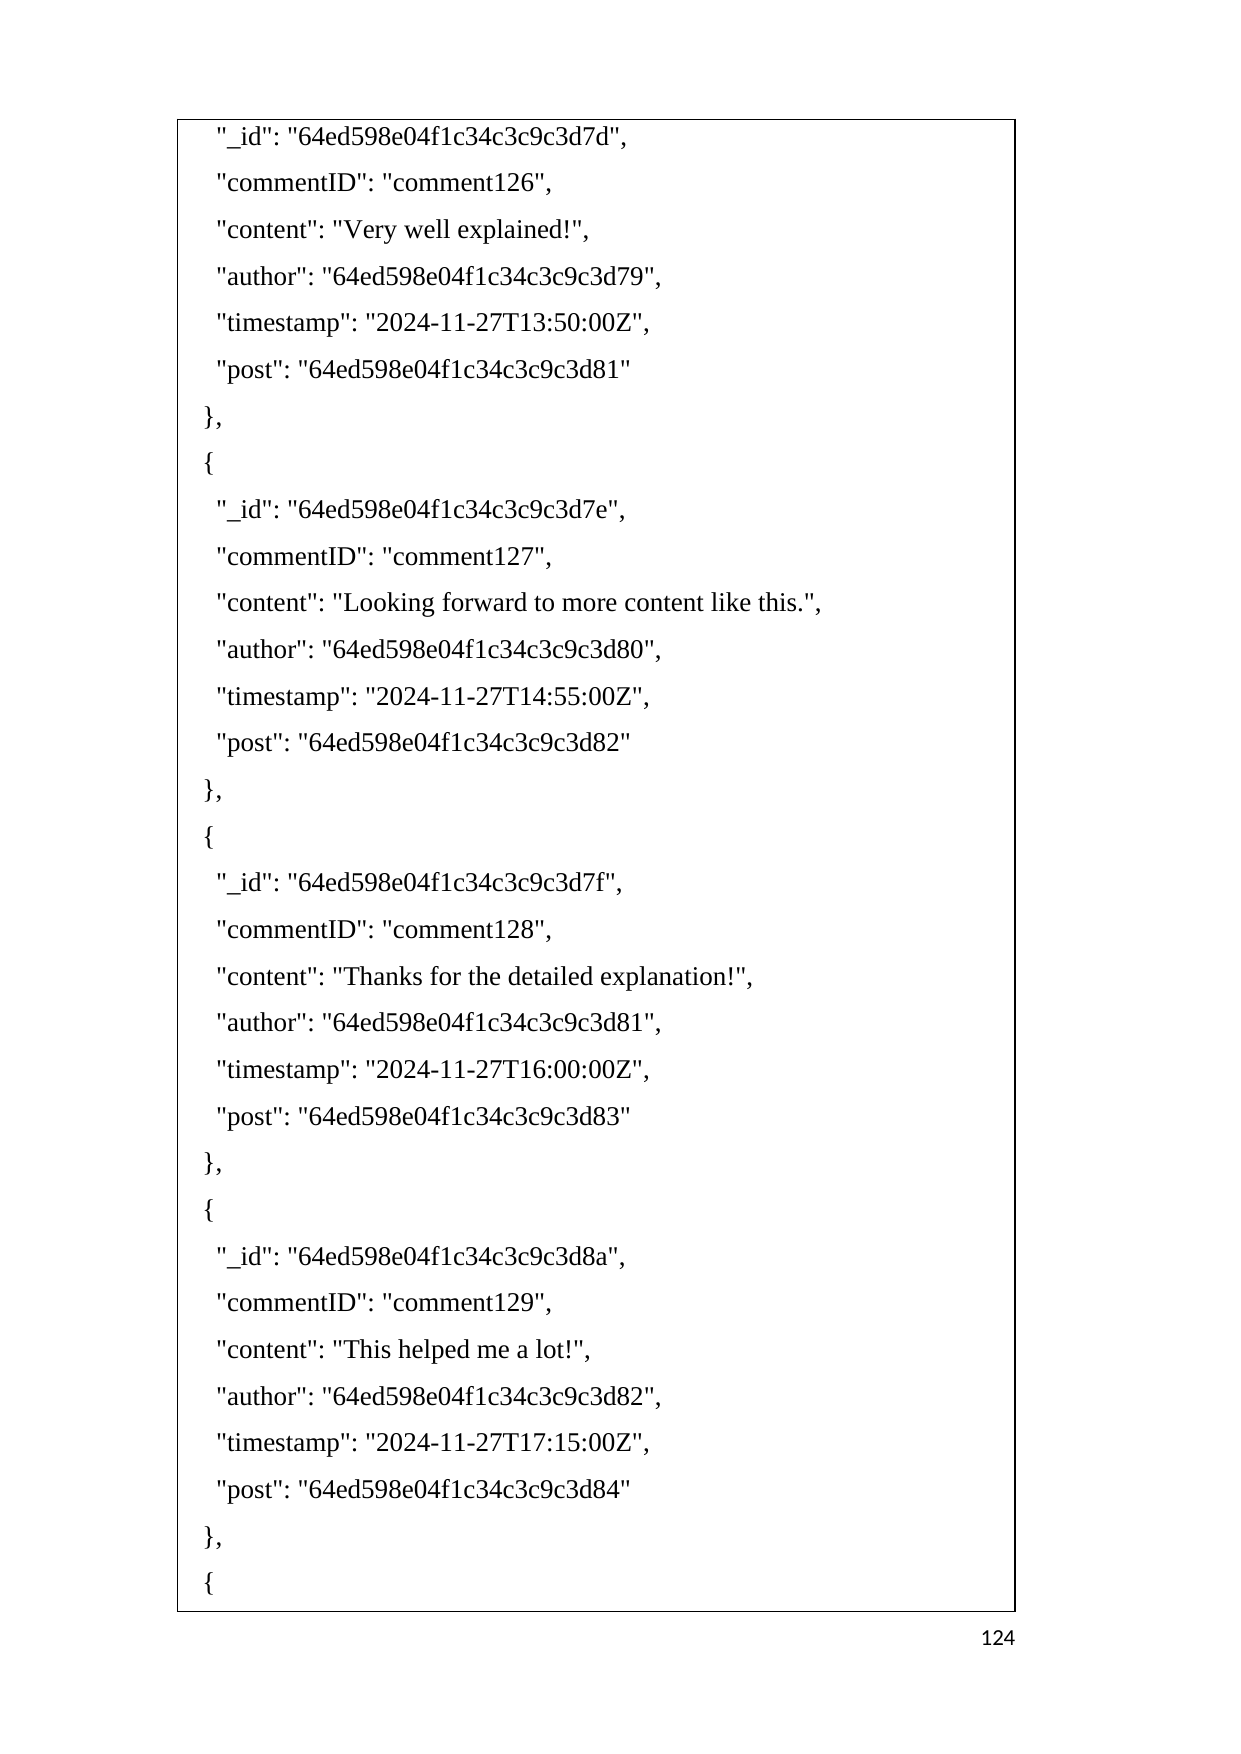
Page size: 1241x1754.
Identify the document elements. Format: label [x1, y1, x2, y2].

table_header [178, 120, 1014, 1611]
